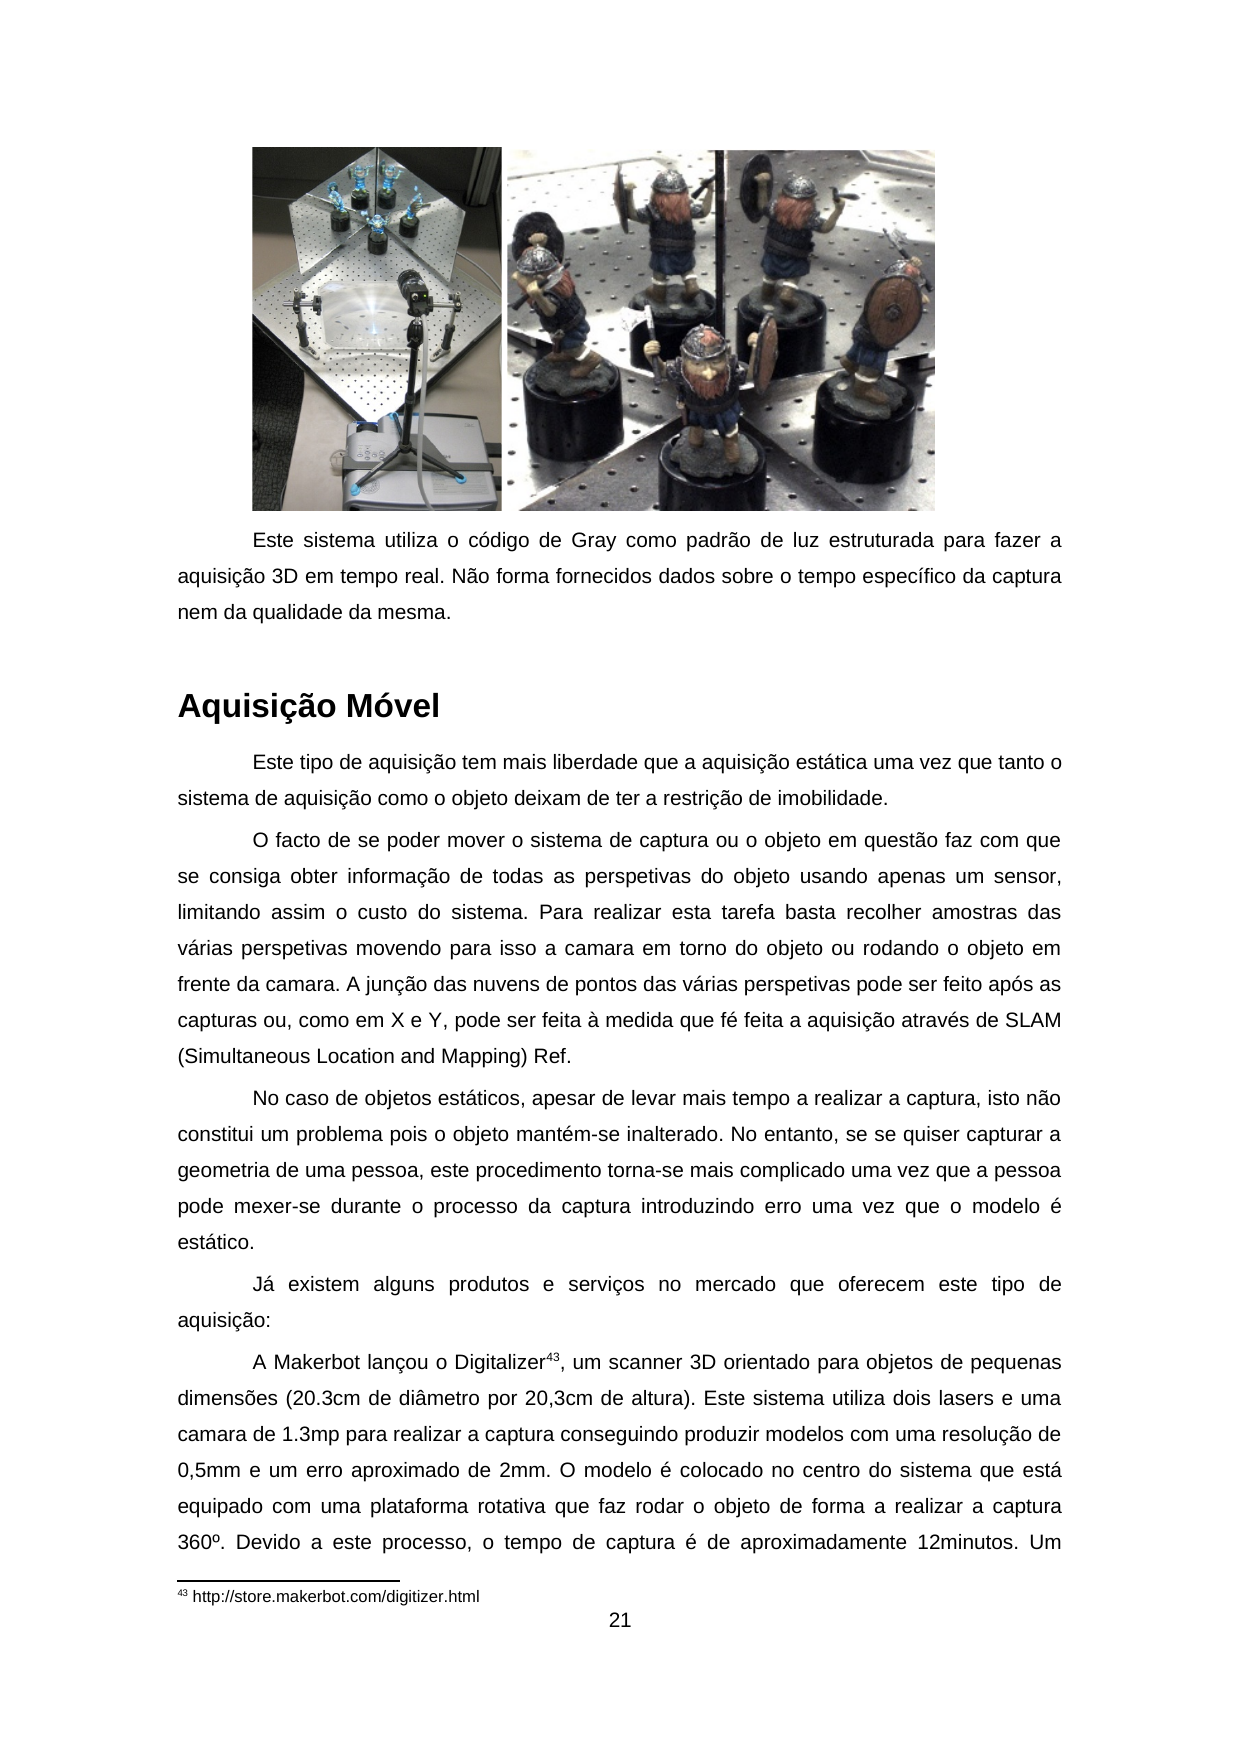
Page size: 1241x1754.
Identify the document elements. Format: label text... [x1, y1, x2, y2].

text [177, 1350, 1063, 1554]
text No caso de objetos estáticos, apesar de levar mais tempo a realizar a captura, isto não constitui um problema pois o objeto mantém-se inalterado. No entanto, se se quiser capturar a geometria de uma pessoa, este procedimento torna-se mais complicado uma vez que a pessoa pode mexer-se durante o processo da captura introduzindo erro uma vez que o modelo é estático. [177, 1086, 1063, 1254]
text Este tipo de aquisição tem mais liberdade que a aquisição estática uma vez que tanto o sistema de aquisição como o objeto deixam de ter a restrição de imobilidade. [177, 750, 1063, 810]
text Este sistema utiliza o código de Gray como padrão de luz estruturada para fazer a aquisição 3D em tempo real. Não forma fornecidos dados sobre o tempo específico da captura nem da qualidade da mesma. [177, 528, 1063, 624]
picture [507, 149, 935, 511]
text O facto de se poder mover o sistema de captura ou o objeto em questão faz com que se consiga obter informação de todas as perspetivas do objeto usando apenas um sensor, limitando assim o custo do sistema. Para realizar esta tarefa basta recolher amostras das várias perspetivas movendo para isso a camara em torno do objeto ou rodando o objeto em frente da camara. A junção das nuvens de pontos das várias perspetivas pode ser feito após as capturas ou, como em X e Y, pode ser feita à medida que fé feita a aquisição através de SLAM (Simultaneous Location and Mapping) Ref. [177, 828, 1063, 1068]
text Aquisição Móvel [177, 686, 1063, 724]
picture [252, 147, 502, 511]
text Já existem alguns produtos e serviços no mercado que oferecem este tipo de aquisição: [177, 1272, 1063, 1332]
